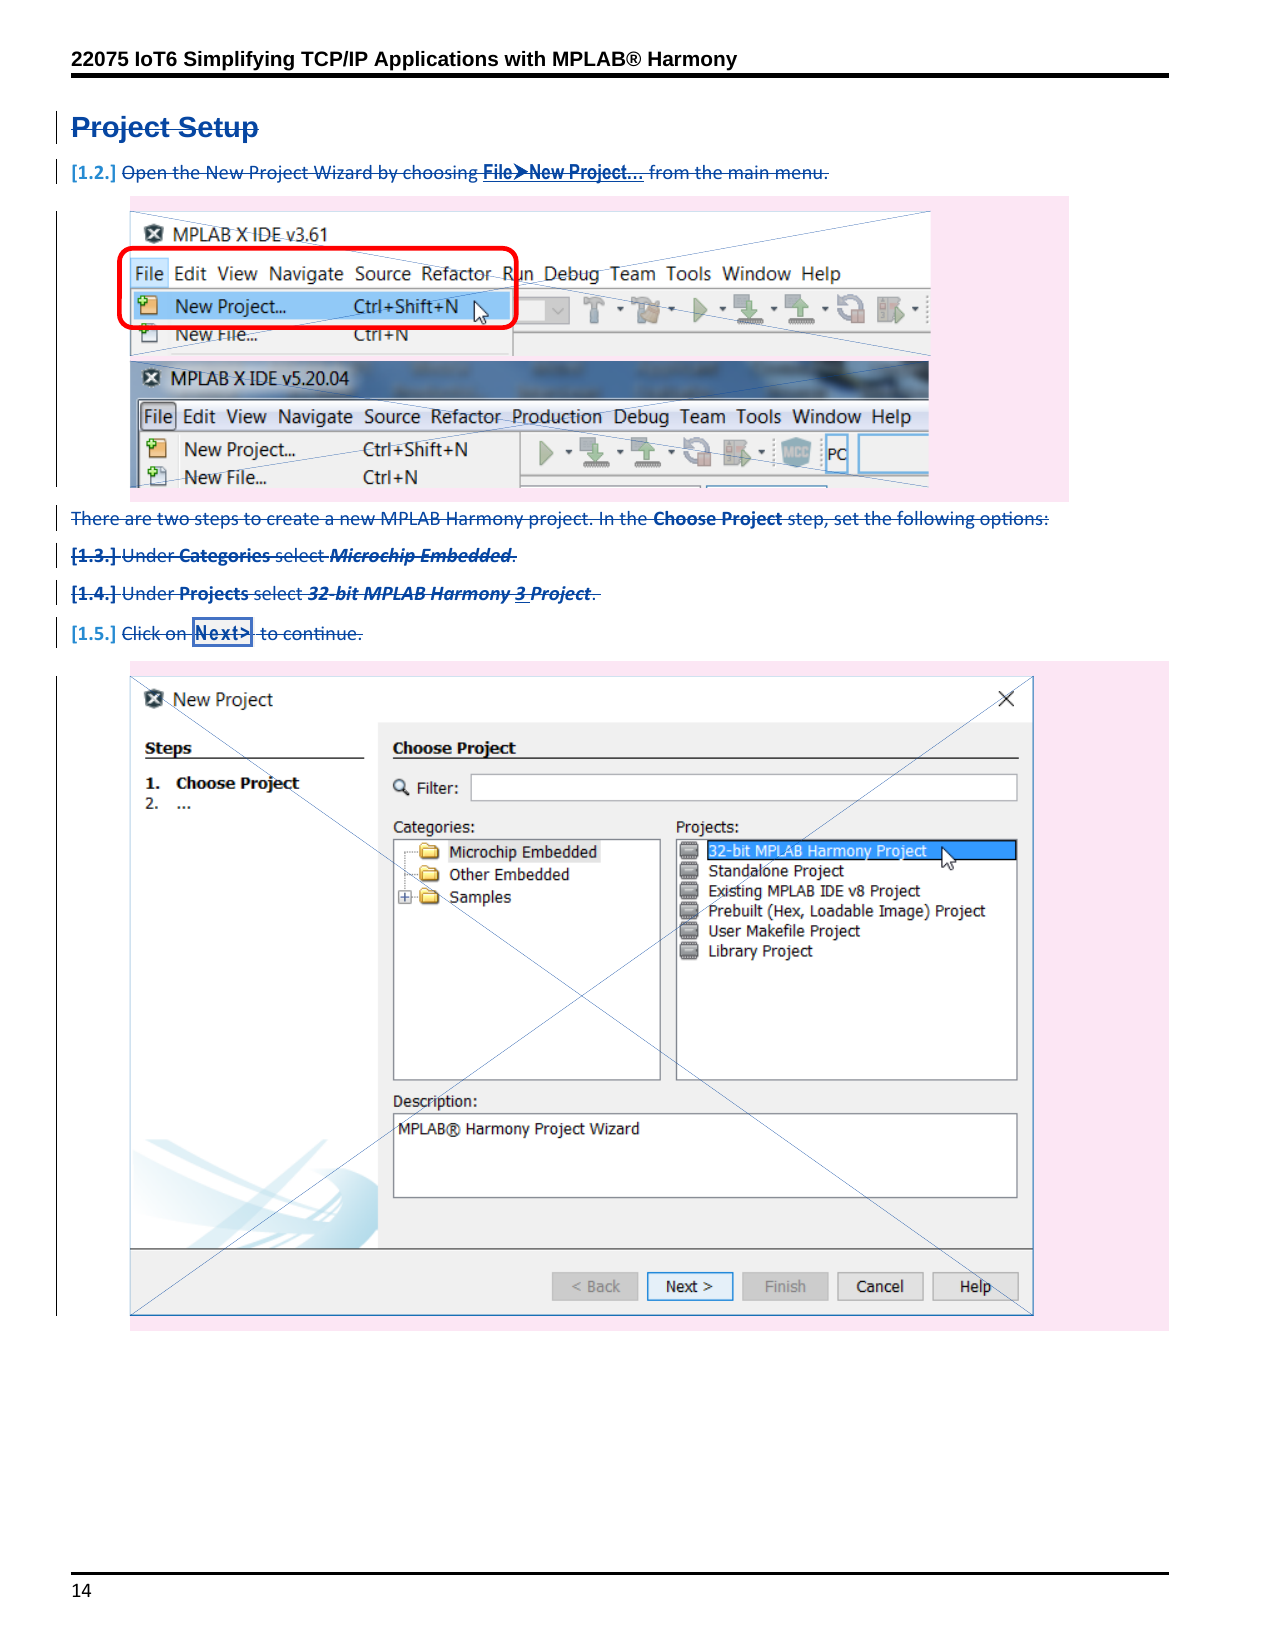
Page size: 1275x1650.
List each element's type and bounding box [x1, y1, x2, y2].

picture [535, 212, 931, 355]
picture [132, 676, 1031, 995]
picture [129, 251, 513, 325]
picture [136, 211, 924, 283]
picture [129, 362, 522, 486]
picture [358, 251, 513, 279]
picture [129, 677, 580, 1315]
picture [132, 425, 927, 488]
picture [132, 997, 1032, 1316]
picture [584, 677, 1034, 1315]
picture [129, 212, 311, 246]
picture [306, 287, 513, 325]
picture [138, 361, 921, 423]
picture [129, 330, 265, 355]
picture [537, 362, 929, 486]
picture [134, 284, 926, 356]
